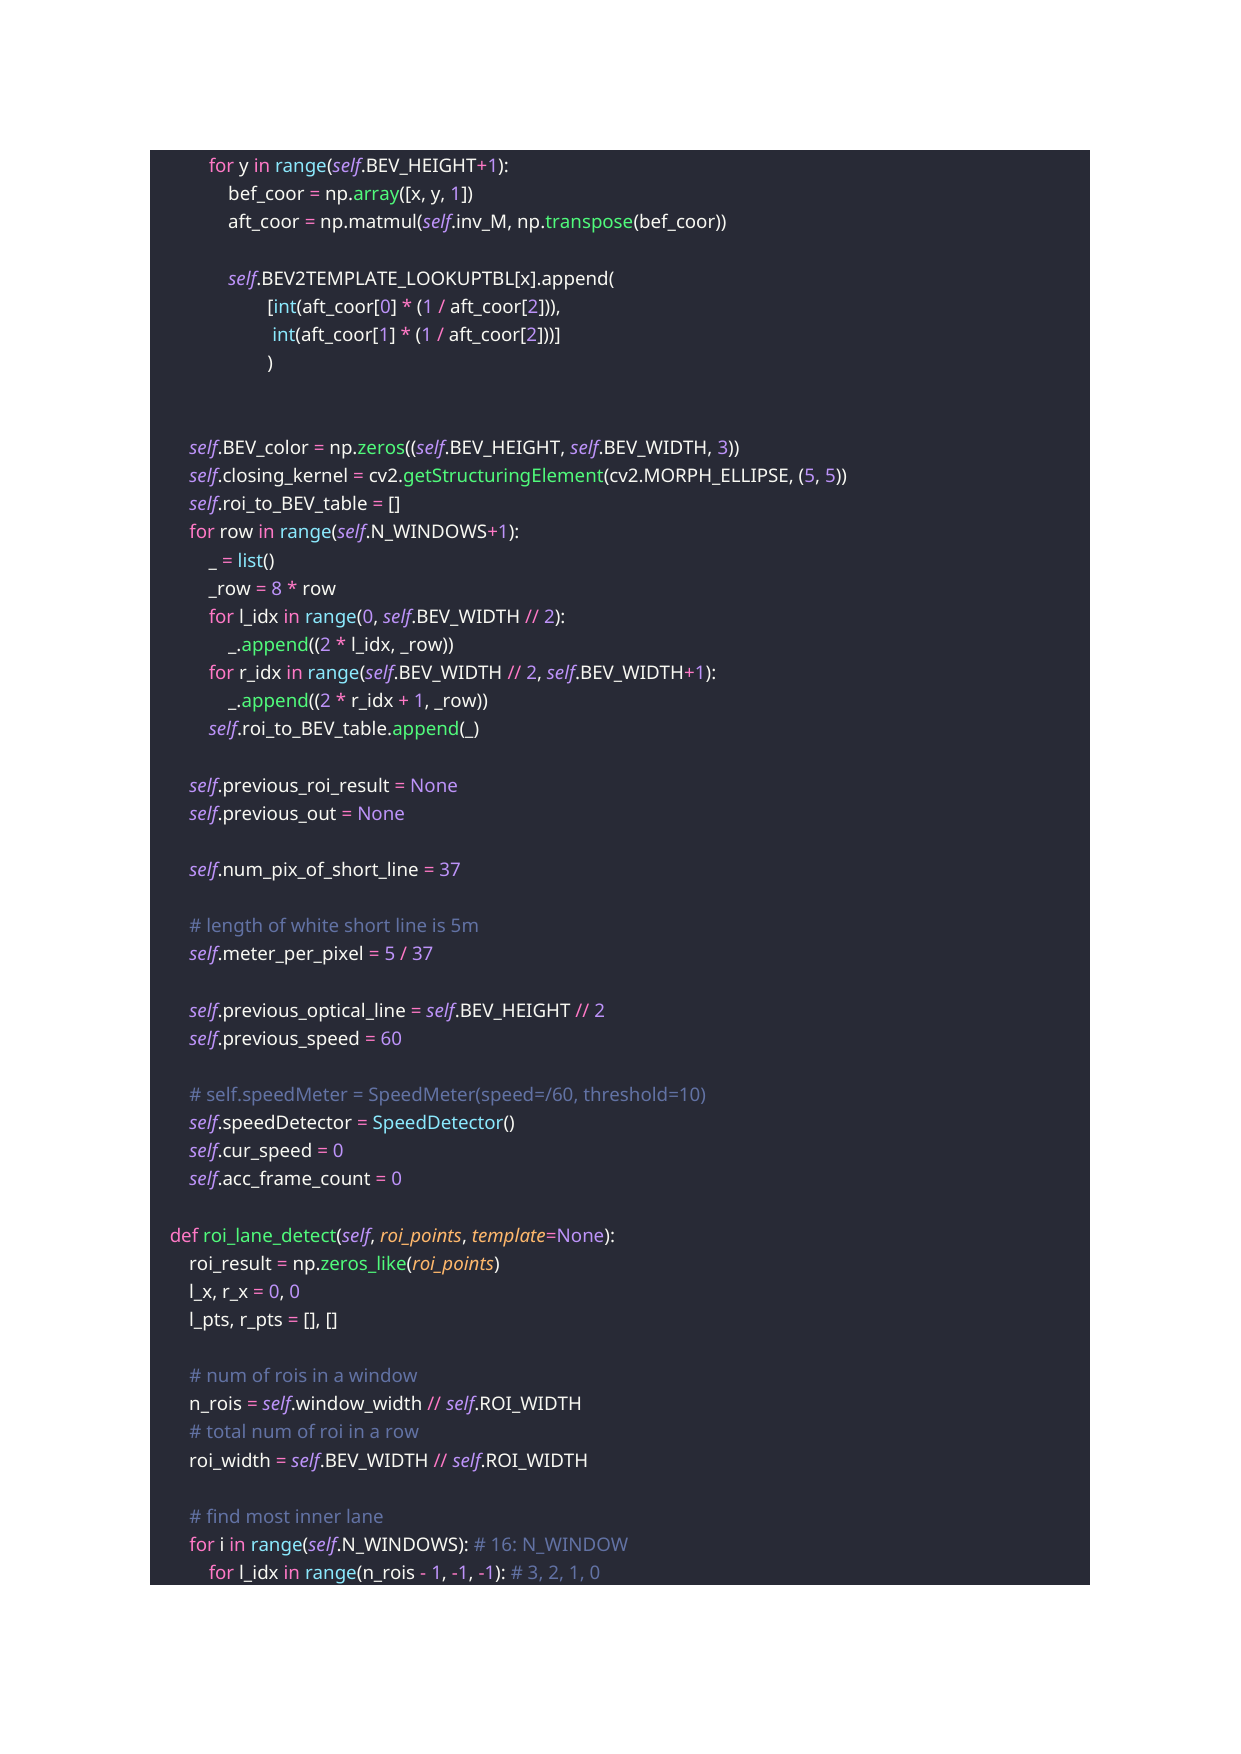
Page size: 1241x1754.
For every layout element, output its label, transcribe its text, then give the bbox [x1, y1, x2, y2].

text # num of rois in a window [150, 1360, 1090, 1388]
text self.previous_out = None [150, 797, 1090, 826]
text self.previous_roi_result = None [150, 769, 1090, 797]
text bef_coor = np.array([x, y, 1]) [150, 178, 1090, 206]
text roi_result = np.zeros_like(roi_points) [150, 1247, 1090, 1276]
text [int(aft_coor[0] * (1 / aft_coor[2])), [150, 291, 1090, 319]
text # self.speedMeter = SpeedMeter(speed=/60, threshold=10) [150, 1079, 1090, 1107]
text aft_coor = np.matmul(self.inv_M, np.transpose(bef_coor)) [150, 206, 1090, 234]
text for l_idx in range(n_rois - 1, -1, -1): # 3, 2, 1, 0 [150, 1557, 1090, 1585]
text self.roi_to_BEV_table.append(_) [150, 713, 1090, 741]
text self.previous_optical_line = self.BEV_HEIGHT // 2 [150, 994, 1090, 1022]
text self.meter_per_pixel = 5 / 37 [150, 938, 1090, 966]
text # length of white short line is 5m [150, 910, 1090, 938]
text self.BEV_color = np.zeros((self.BEV_HEIGHT, self.BEV_WIDTH, 3)) [150, 432, 1090, 460]
text for l_idx in range(0, self.BEV_WIDTH // 2): [150, 601, 1090, 629]
text # find most inner lane [150, 1501, 1090, 1529]
text for y in range(self.BEV_HEIGHT+1): [150, 150, 1090, 178]
text roi_width = self.BEV_WIDTH // self.ROI_WIDTH [150, 1444, 1090, 1472]
text _.append((2 * r_idx + 1, _row)) [150, 685, 1090, 713]
text n_rois = self.window_width // self.ROI_WIDTH [150, 1388, 1090, 1416]
text int(aft_coor[1] * (1 / aft_coor[2]))] [150, 319, 1090, 347]
text self.BEV2TEMPLATE_LOOKUPTBL[x].append( [150, 262, 1090, 291]
text l_pts, r_pts = [], [] [150, 1304, 1090, 1332]
text _row = 8 * row [150, 572, 1090, 601]
text ) [150, 347, 1090, 375]
text self.previous_speed = 60 [150, 1022, 1090, 1051]
text _.append((2 * l_idx, _row)) [150, 629, 1090, 657]
text self.cur_speed = 0 [150, 1135, 1090, 1163]
text for row in range(self.N_WINDOWS+1): [150, 516, 1090, 544]
text l_x, r_x = 0, 0 [150, 1276, 1090, 1304]
text _ = list() [150, 544, 1090, 572]
text self.closing_kernel = cv2.getStructuringElement(cv2.MORPH_ELLIPSE, (5, 5)) [150, 460, 1090, 488]
text for i in range(self.N_WINDOWS): # 16: N_WINDOW [150, 1529, 1090, 1557]
text # total num of roi in a row [150, 1416, 1090, 1444]
text def roi_lane_detect(self, roi_points, template=None): [150, 1219, 1090, 1247]
text self.acc_frame_count = 0 [150, 1163, 1090, 1191]
text self.speedDetector = SpeedDetector() [150, 1107, 1090, 1135]
text for r_idx in range(self.BEV_WIDTH // 2, self.BEV_WIDTH+1): [150, 657, 1090, 685]
text self.roi_to_BEV_table = [] [150, 488, 1090, 516]
text self.num_pix_of_short_line = 37 [150, 854, 1090, 882]
